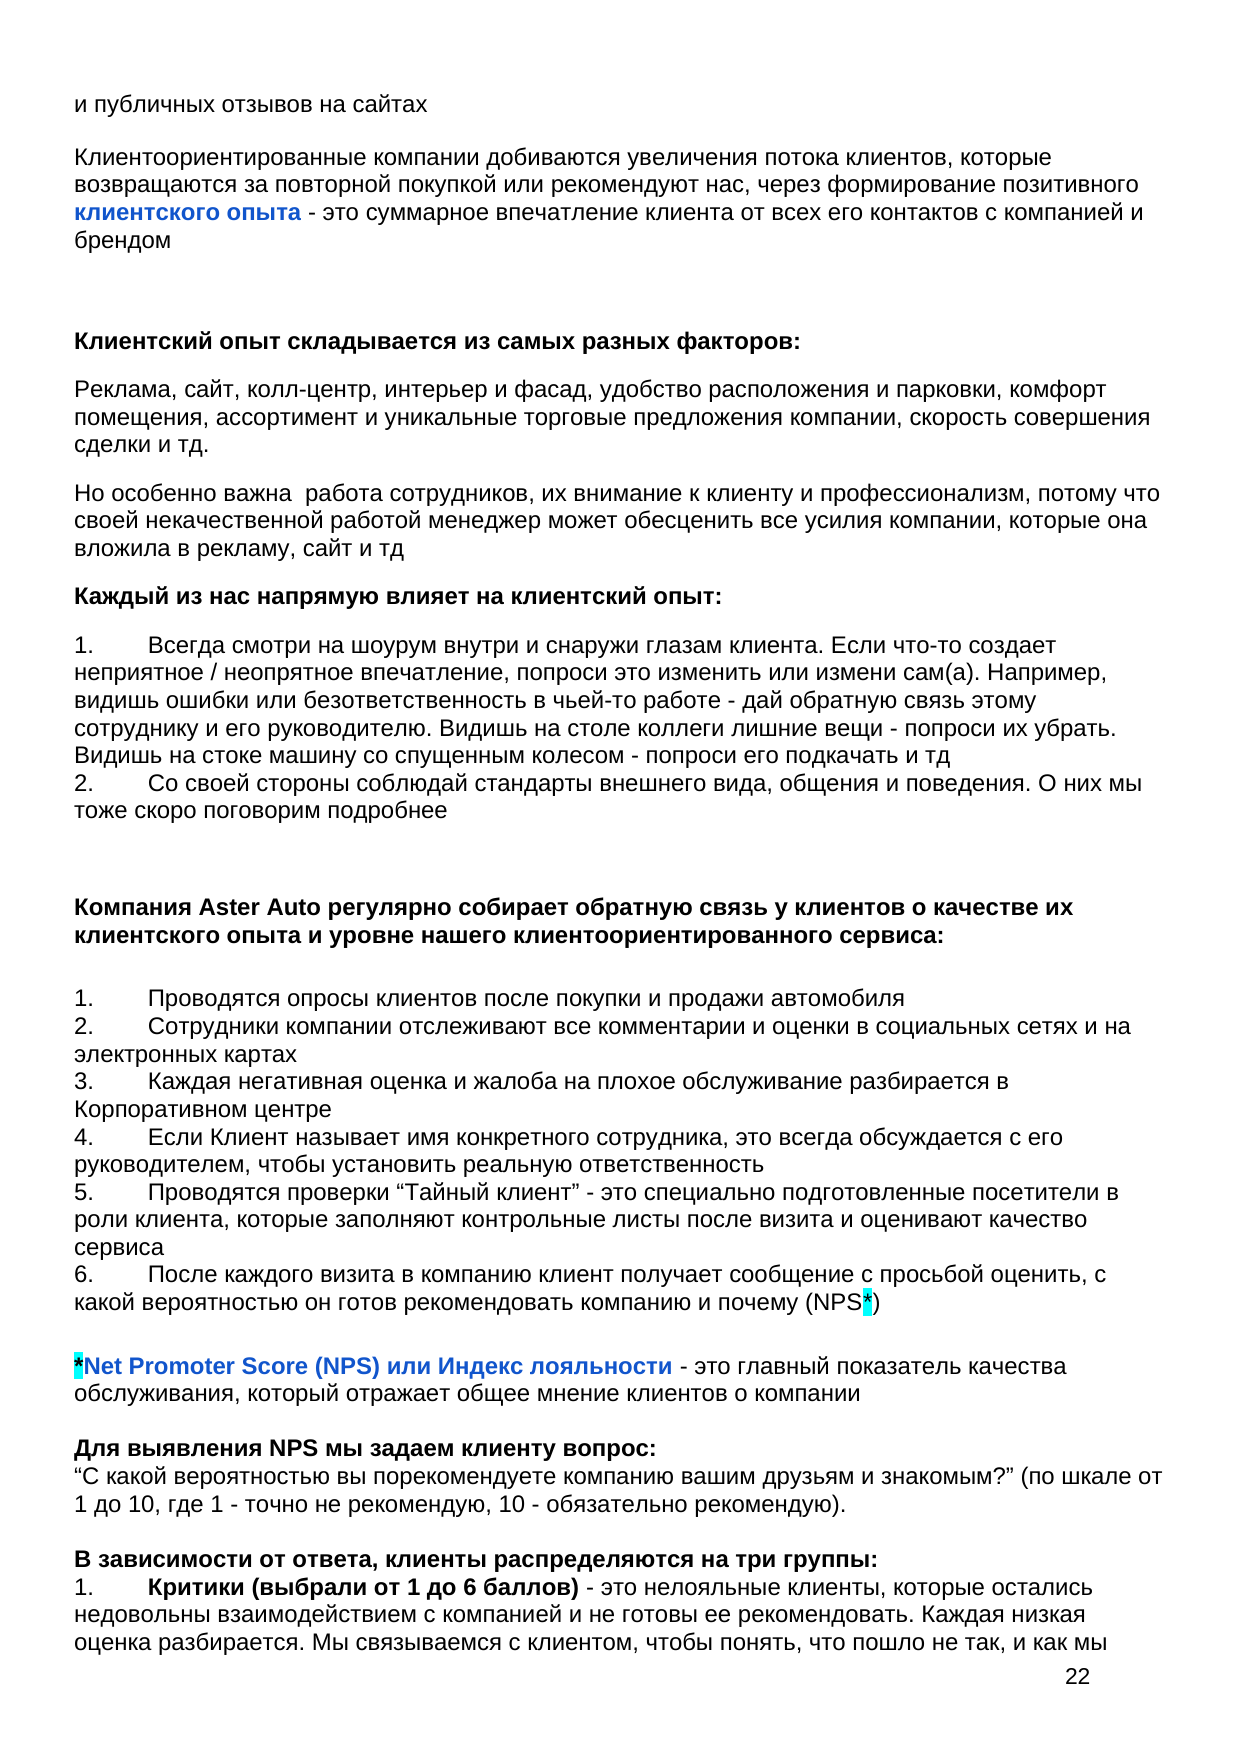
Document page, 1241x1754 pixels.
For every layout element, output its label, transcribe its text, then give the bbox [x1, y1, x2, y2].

list Со своей стороны соблюдай стандарты внешнего вида, общения и поведения. О них мы тоже скоро поговорим подробнее [74, 769, 1165, 824]
text Клиентский опыт складывается из самых разных факторов: [74, 327, 1165, 354]
list Проводятся опросы клиентов после покупки и продажи автомобиля [74, 984, 1165, 1012]
list Сотрудники компании отслеживают все комментарии и оценки в социальных сетях и на электронных картах [74, 1012, 1165, 1067]
text Клиентоориентированные компании добиваются увеличения потока клиентов, которые возвращаются за повторной покупкой или рекомендуют нас, через формирование позитивного клиентского опыта - это суммарное впечатление клиента от всех его контактов с компанией и брендом [74, 143, 1165, 253]
text Но особенно важна работа сотрудников, их внимание к клиенту и профессионализм, потому что своей некачественной работой менеджер может обесценить все усилия компании, которые она вложила в рекламу, сайт и тд [404, 479, 1165, 561]
text Реклама, сайт, колл-центр, интерьер и фасад, удобство расположения и парковки, комфорт помещения, ассортимент и уникальные торговые предложения компании, скорость совершения сделки и тд. [74, 375, 1165, 458]
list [74, 1572, 1165, 1655]
text *Net Promoter Score (NPS) или Индекс лояльности - это главный показатель качества обслуживания, который отражает общее мнение клиентов о компании [74, 1352, 1165, 1407]
list Всегда смотри на шоурум внутри и снаружи глазам клиента. Если что-то создает неприятное / неопрятное впечатление, попроси это изменить или измени сам(а). Например, видишь ошибки или безответственность в чьей-то работе - дай обратную связь этому сотруднику и его руководителю. Видишь на столе коллеги лишние вещи - попроси их убрать. Видишь на стоке машину со спущенным колесом - попроси его подкачать и тд [74, 631, 1165, 769]
list Каждая негативная оценка и жалоба на плохое обслуживание разбирается в Корпоративном центре [74, 1067, 1165, 1122]
text Для выявления NPS мы задаем клиенту вопрос: [74, 1434, 1165, 1462]
text Каждый из нас напрямую влияет на клиентский опыт: [74, 582, 1165, 610]
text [74, 90, 1165, 118]
list Если Клиент называет имя конкретного сотрудника, это всегда обсуждается с его руководителем, чтобы установить реальную ответственность [74, 1122, 1165, 1178]
text Компания Aster Auto регулярно собирает обратную связь у клиентов о качестве их клиентского опыта и уровне нашего клиентоориентированного сервиса: [74, 893, 1165, 948]
list Проводятся проверки “Тайный клиент” - это специально подготовленные посетители в роли клиента, которые заполняют контрольные листы после визита и оценивают качество сервиса [74, 1178, 1165, 1260]
text В зависимости от ответа, клиенты распределяются на три группы: [74, 1545, 1165, 1572]
text “С какой вероятностью вы порекомендуете компанию вашим друзьям и знакомым?” (по шкале от 1 до 10, где 1 - точно не рекомендую, 10 - обязательно рекомендую). [74, 1462, 1165, 1517]
list После каждого визита в компанию клиент получает сообщение с просьбой оценить, с какой вероятностью он готов рекомендовать компанию и почему (NPS*) [74, 1260, 1165, 1316]
